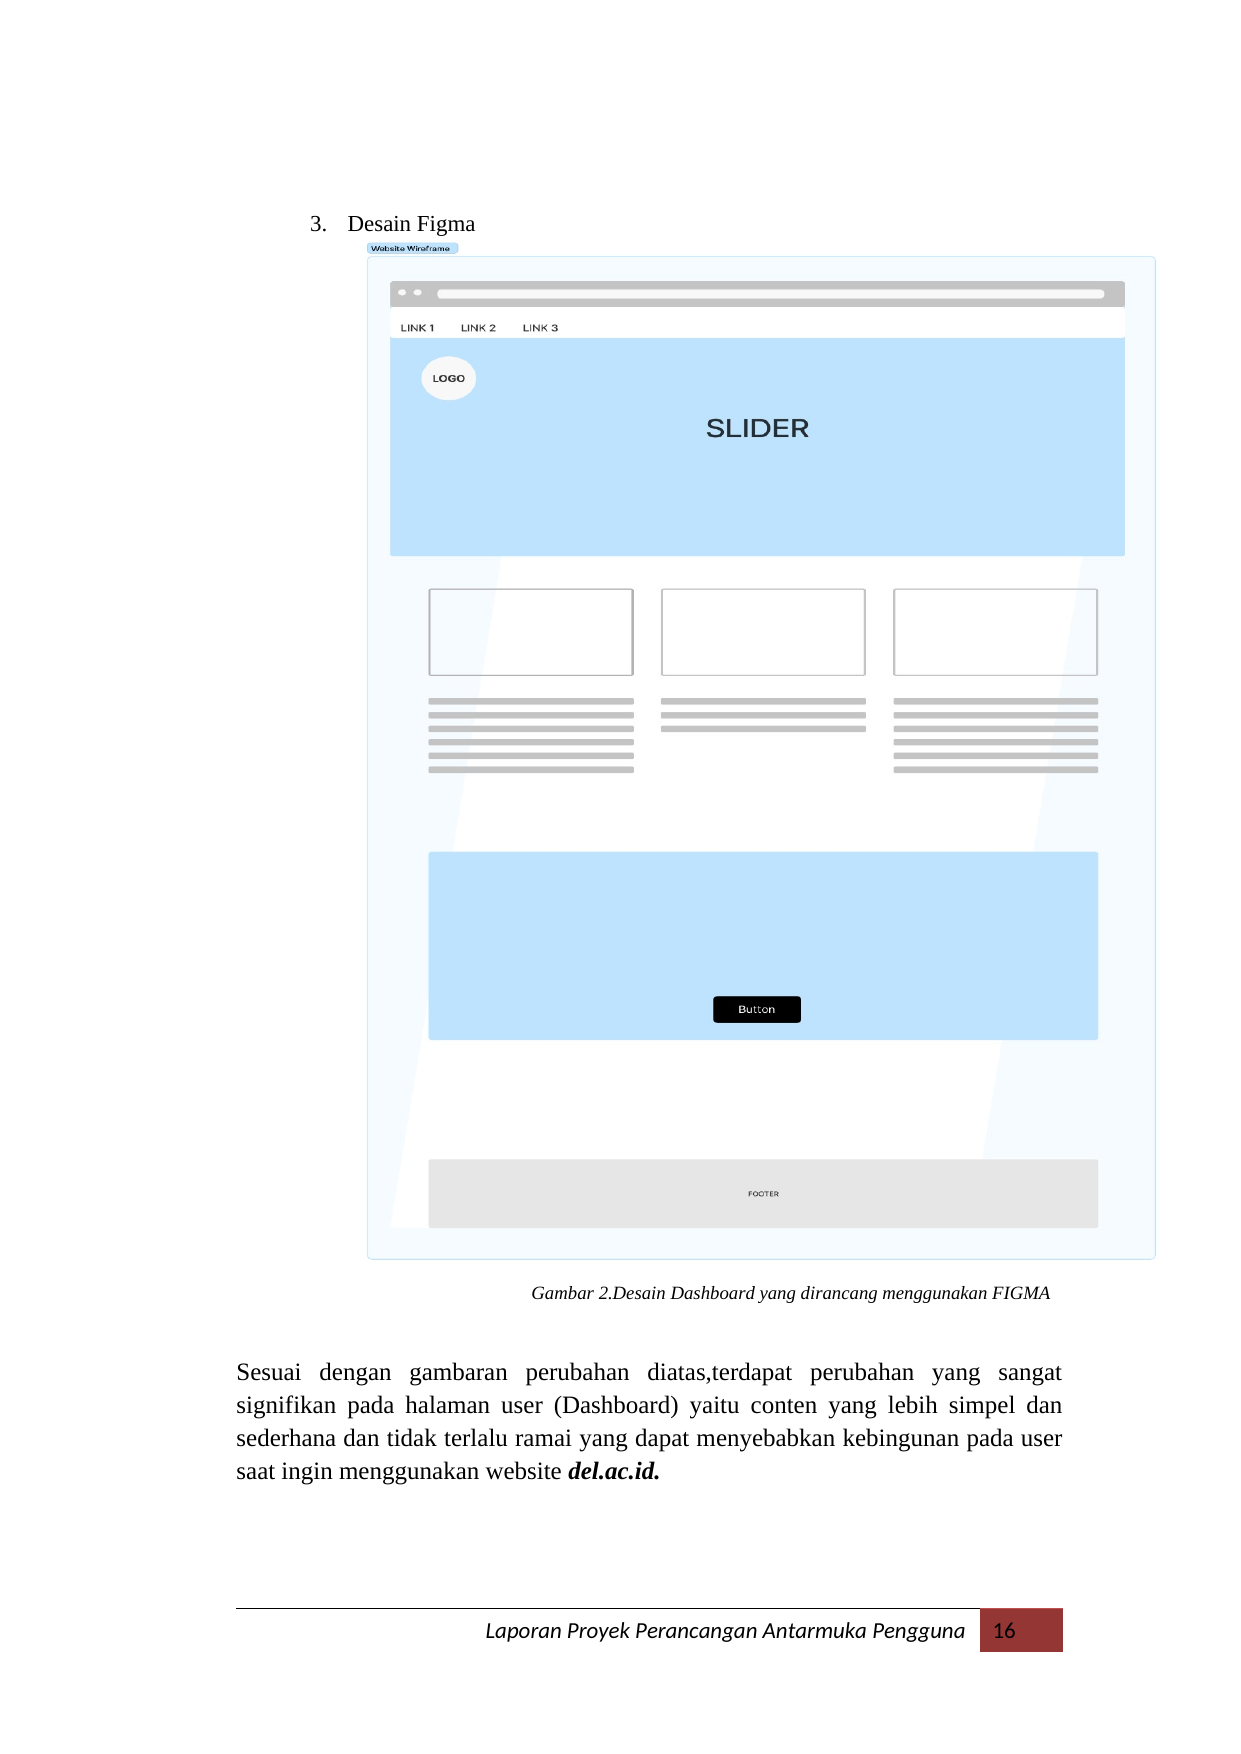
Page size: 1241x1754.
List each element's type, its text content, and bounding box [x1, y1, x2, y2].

picture [347, 240, 1175, 1275]
list Desain Figma [310, 211, 1063, 237]
text Sesuai dengan gambaran perubahan diatas,terdapat perubahan yang sangat signifikan pada halaman user (Dashboard) yaitu conten yang lebih simpel dan sederhana dan tidak terlalu ramai yang dapat menyebabkan kebingunan pada user saat ingin menggunakan website del.ac.id. [236, 1357, 1063, 1485]
